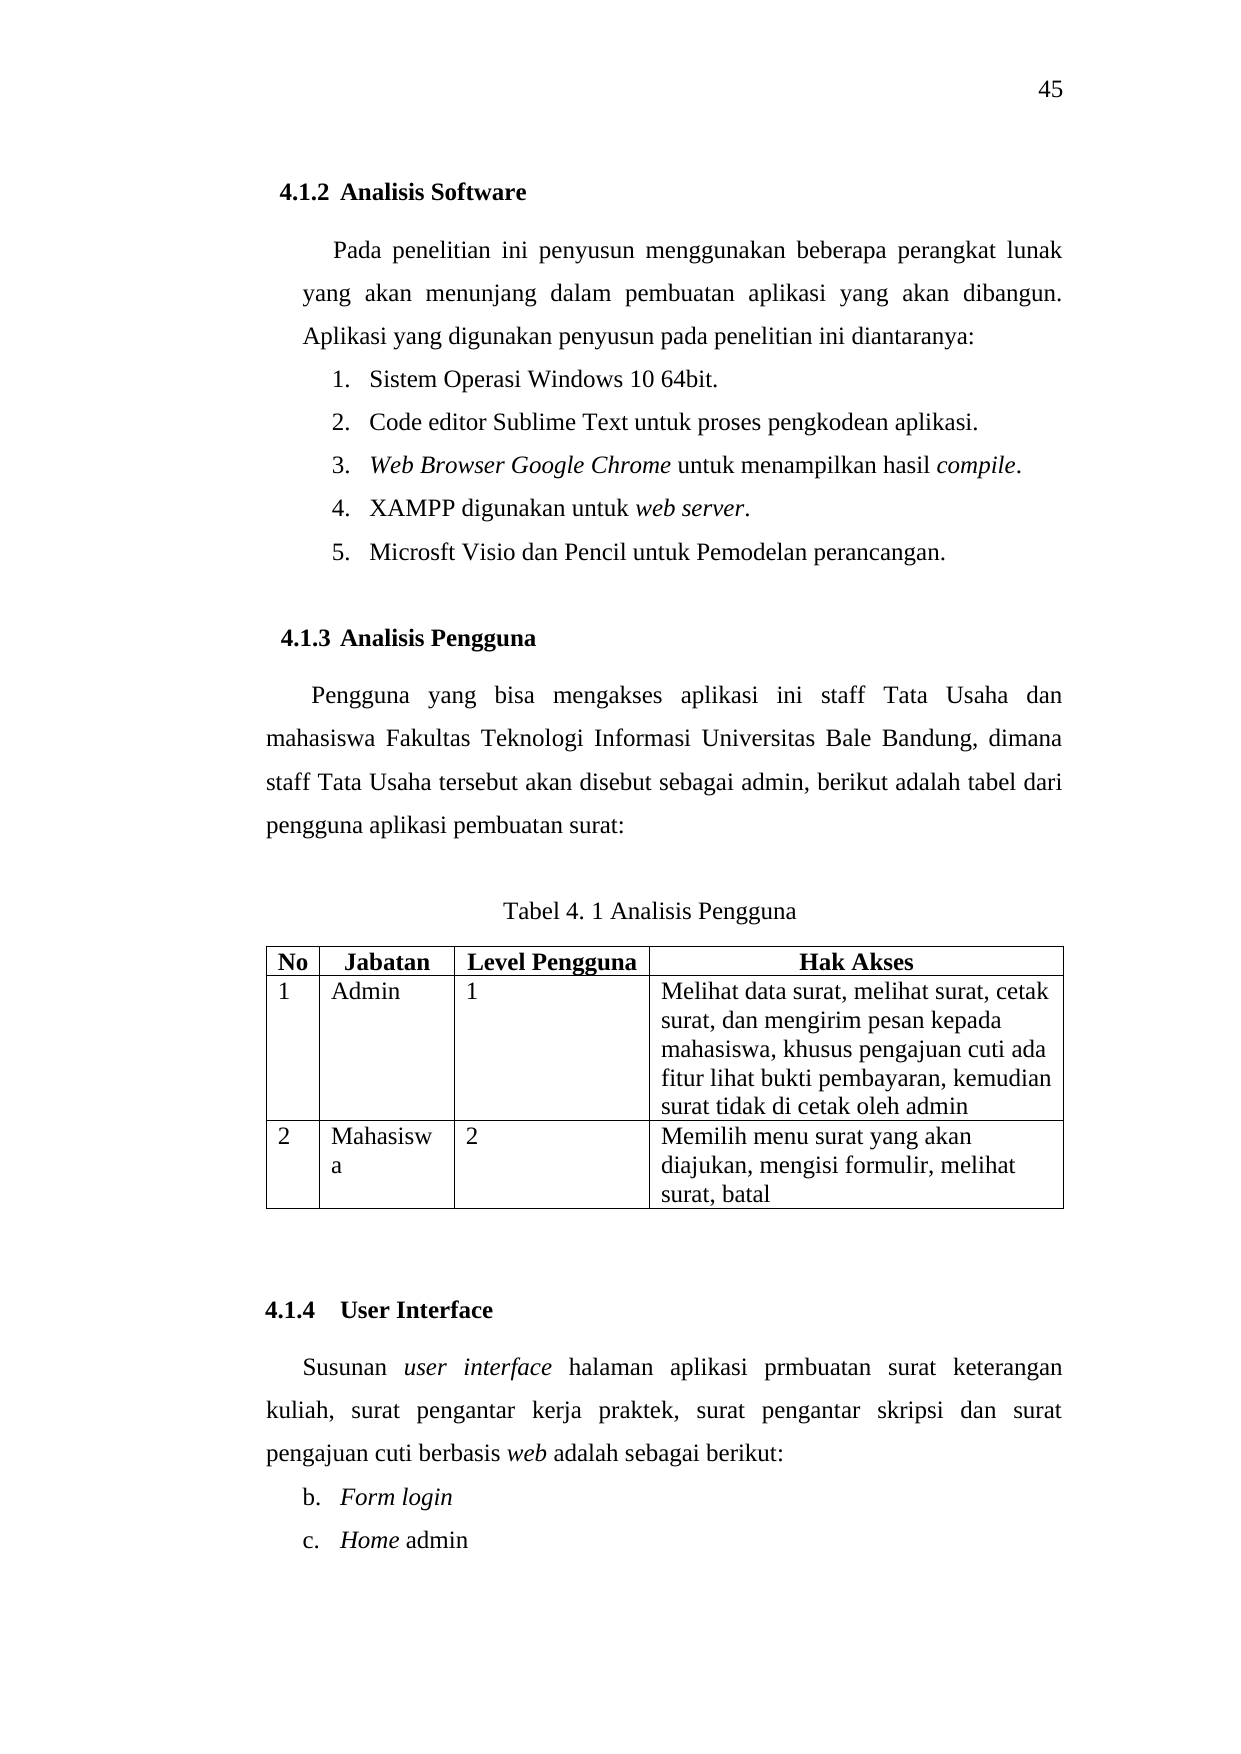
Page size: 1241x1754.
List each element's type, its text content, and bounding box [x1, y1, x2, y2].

table_cell 2 [455, 1121, 649, 1207]
list Microsft Visio dan Pencil untuk Pemodelan perancangan. [332, 537, 1063, 565]
text Susunan user interface halaman aplikasi prmbuatan surat keterangan kuliah, surat pengantar kerja praktek, surat pengantar skripsi dan surat pengajuan cuti berbasis web adalah sebagai berikut: [266, 1352, 1063, 1467]
table_header Hak Akses [650, 947, 1063, 975]
table_cell 1 [455, 976, 649, 1120]
list XAMPP digunakan untuk web server. [332, 493, 1063, 522]
text Tabel 4. 1 Analisis Pengguna [236, 896, 1063, 925]
table_cell 2 [267, 1121, 319, 1207]
text Pada penelitian ini penyusun menggunakan beberapa perangkat lunak yang akan menunjang dalam pembuatan aplikasi yang akan dibangun. Aplikasi yang digunakan penyusun pada penelitian ini diantaranya: [302, 235, 1063, 350]
list Pengguna yang bisa mengakses aplikasi ini staff Tata Usaha dan mahasiswa Fakultas Teknologi Informasi Universitas Bale Bandung, dimana staff Tata Usaha tersebut akan disebut sebagai admin, berikut adalah tabel dari pengguna aplikasi pembuatan surat: [266, 680, 1063, 838]
table_cell 1 [267, 976, 319, 1120]
table_header Jabatan [320, 947, 454, 975]
list Analisis Pengguna [281, 623, 1063, 652]
table_cell Mahasiswa [320, 1121, 454, 1207]
table_header No [267, 947, 319, 975]
table_cell Memilih menu surat yang akan diajukan, mengisi formulir, melihat surat, batal [650, 1121, 1063, 1207]
list User Interface [265, 1295, 1063, 1323]
list Form login [302, 1482, 1063, 1510]
table_header Level Pengguna [455, 947, 649, 975]
table_cell Melihat data surat, melihat surat, cetak surat, dan mengirim pesan kepada mahasiswa, khusus pengajuan cuti ada fitur lihat bukti pembayaran, kemudian surat tidak di cetak oleh admin [650, 976, 1063, 1120]
list Web Browser Google Chrome untuk menampilkan hasil compile. [332, 450, 1063, 479]
list Sistem Operasi Windows 10 64bit. [332, 364, 1063, 393]
list Analisis Software [279, 177, 1063, 206]
list Home admin [302, 1525, 1063, 1553]
table_cell Admin [320, 976, 454, 1120]
list Code editor Sublime Text untuk proses pengkodean aplikasi. [332, 407, 1063, 436]
